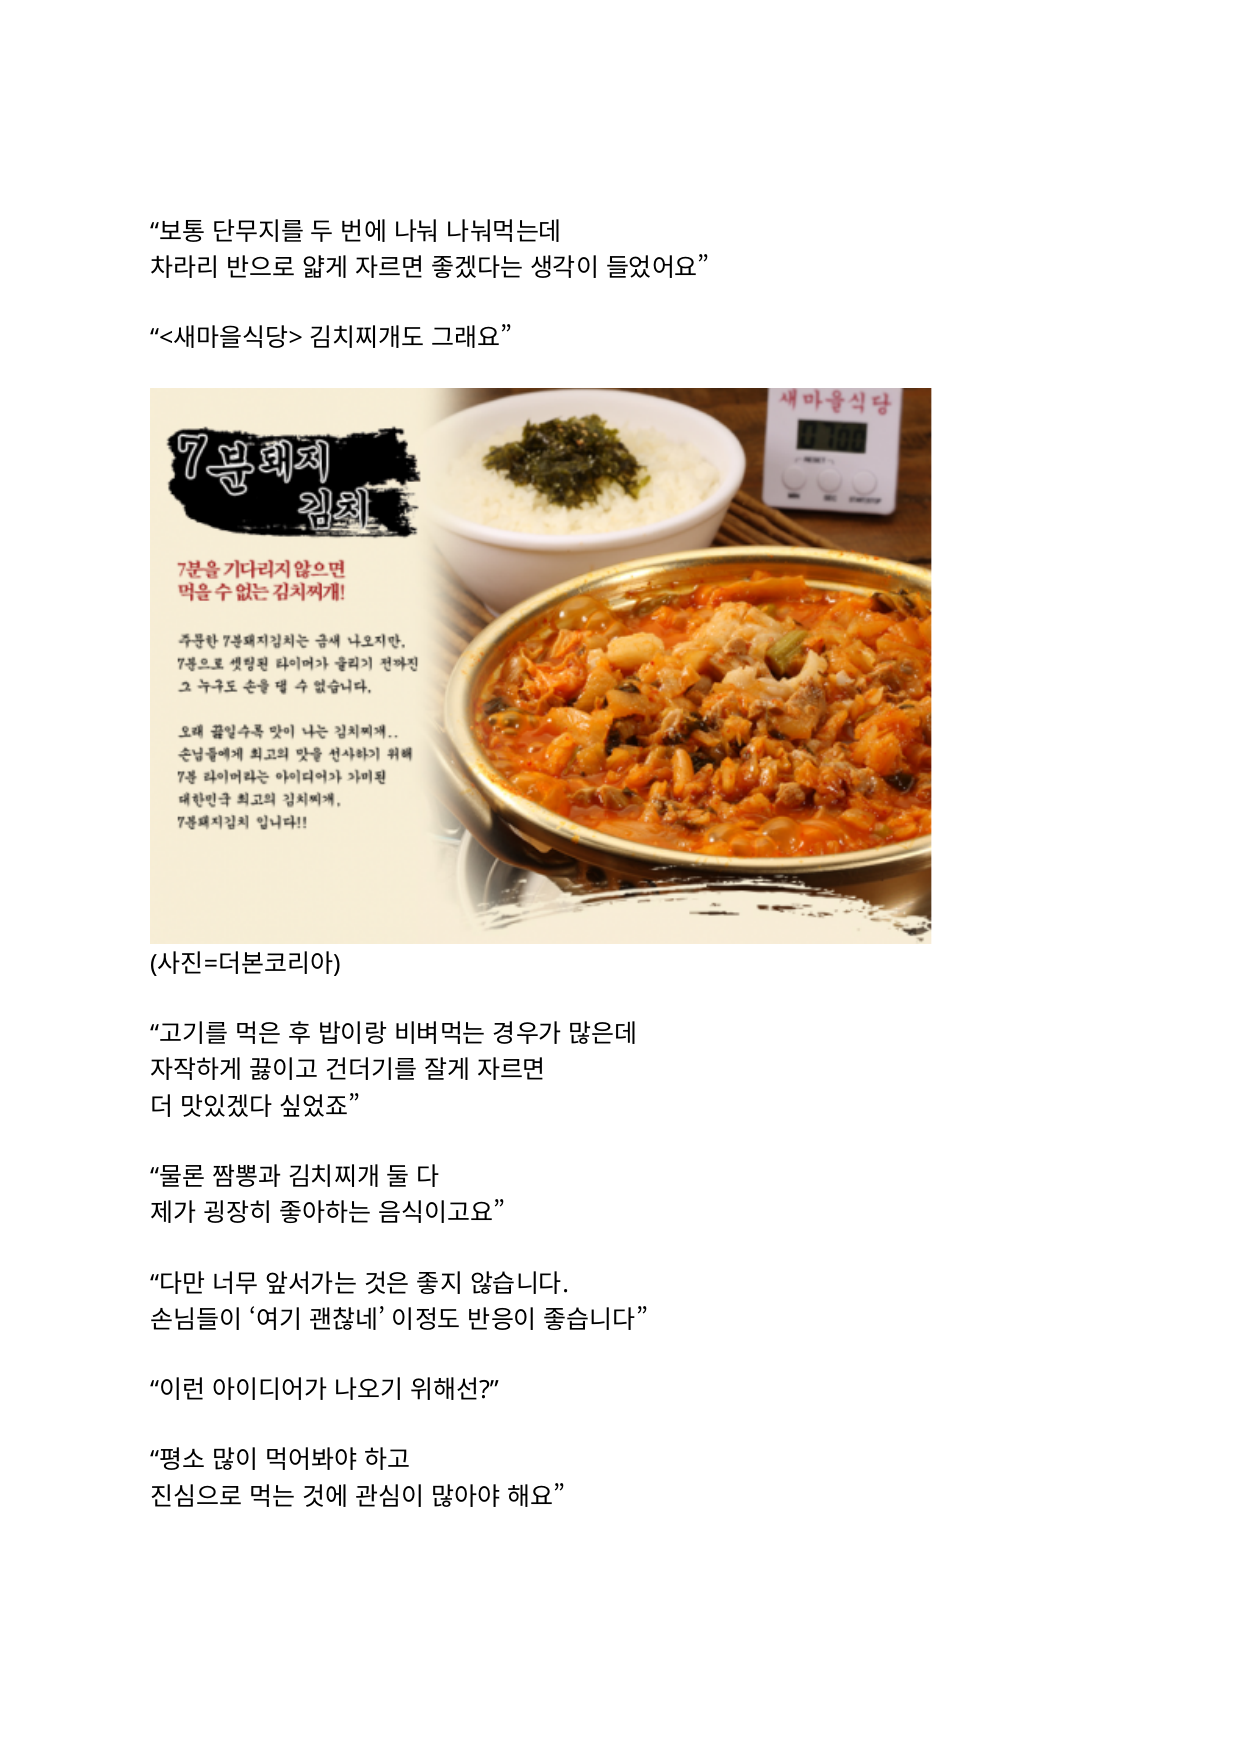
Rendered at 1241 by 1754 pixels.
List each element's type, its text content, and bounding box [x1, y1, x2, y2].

text “<새마을식당> 김치찌개도 그래요” [150, 318, 1090, 354]
text (사진=더본코리아) [150, 943, 1090, 979]
text 손님들이 ‘여기 괜찮네’ 이정도 반응이 좋습니다” [150, 1299, 1090, 1336]
text “평소 많이 먹어봐야 하고 [150, 1440, 1090, 1476]
text 자작하게 끓이고 건더기를 잘게 자르면 [150, 1050, 1090, 1086]
text “이런 아이디어가 나오기 위해선?” [150, 1369, 1090, 1406]
text “물론 짬뽕과 김치찌개 둘 다 [150, 1156, 1090, 1193]
text 더 맛있겠다 싶었죠” [150, 1086, 1090, 1122]
text 진심으로 먹는 것에 관심이 많아야 해요” [150, 1476, 1090, 1512]
text 차라리 반으로 얇게 자르면 좋겠다는 생각이 들었어요” [150, 247, 1090, 284]
picture [150, 388, 932, 944]
text “고기를 먹은 후 밥이랑 비벼먹는 경우가 많은데 [150, 1014, 1090, 1050]
text “보통 단무지를 두 번에 나눠 나눠먹는데 [150, 211, 1090, 247]
text “다만 너무 앞서가는 것은 좋지 않습니다. [150, 1263, 1090, 1299]
text 제가 굉장히 좋아하는 음식이고요” [150, 1193, 1090, 1229]
